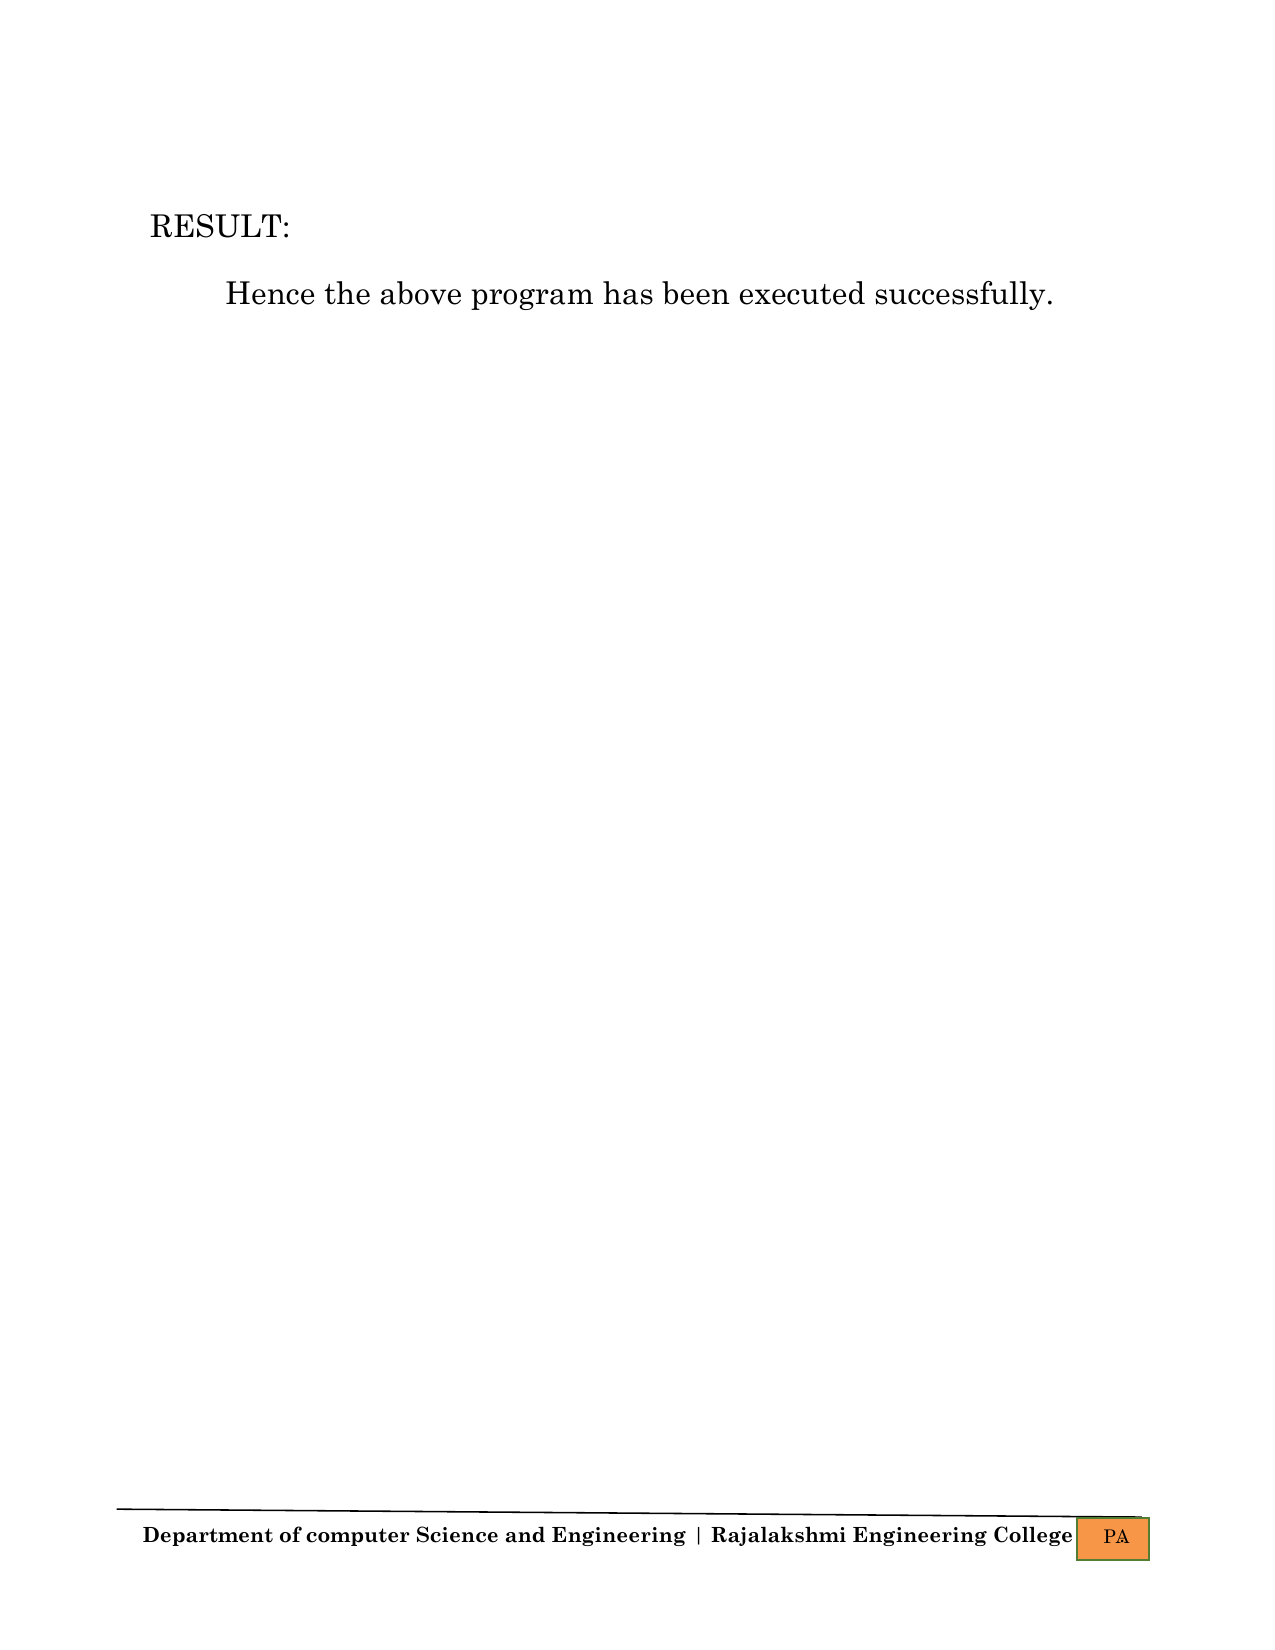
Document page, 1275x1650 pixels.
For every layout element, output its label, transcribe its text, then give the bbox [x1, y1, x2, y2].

text Hence the above program has been executed successfully. [150, 273, 1125, 311]
text RESULT: [150, 207, 1125, 244]
